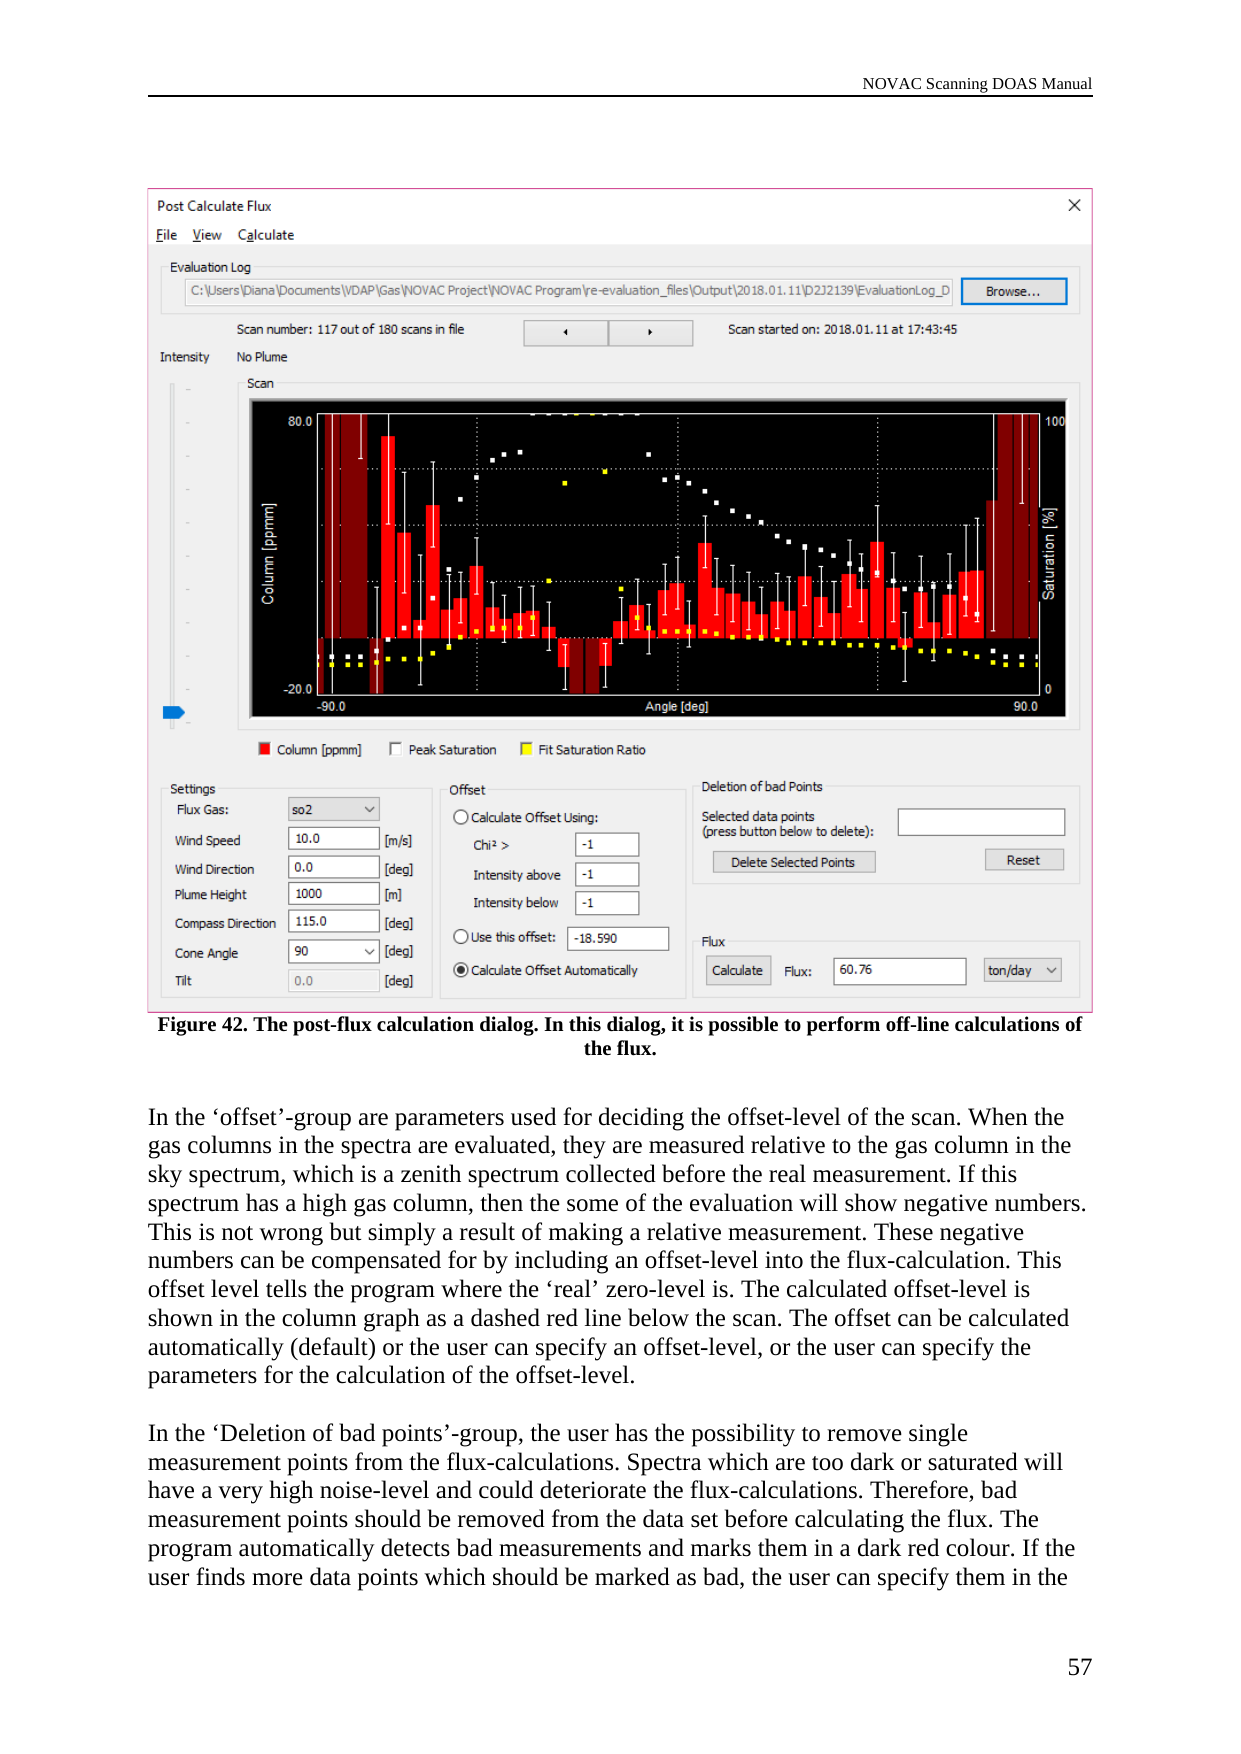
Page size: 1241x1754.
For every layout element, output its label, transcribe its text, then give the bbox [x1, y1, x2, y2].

text Figure 42. The post-flux calculation dialog. In this dialog, it is possible to perform off-line calculations of the flux. [148, 1013, 1093, 1060]
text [148, 1418, 1093, 1590]
picture [147, 188, 1093, 1013]
text In the ‘offset’-group are parameters used for deciding the offset-level of the scan. When the gas columns in the spectra are evaluated, they are measured relative to the gas column in the sky spectrum, which is a zenith spectrum collected before the real measurement. If this spectrum has a high gas column, then the some of the evaluation will show negative numbers. This is not wrong but simply a result of making a relative measurement. These negative numbers can be compensated for by including an offset-level into the flux-calculation. This offset level tells the program where the ‘real’ zero-level is. The calculated offset-level is shown in the column graph as a dashed red line below the scan. The offset can be calculated automatically (default) or the user can specify an offset-level, or the user can specify the parameters for the calculation of the offset-level. [148, 1102, 1093, 1389]
